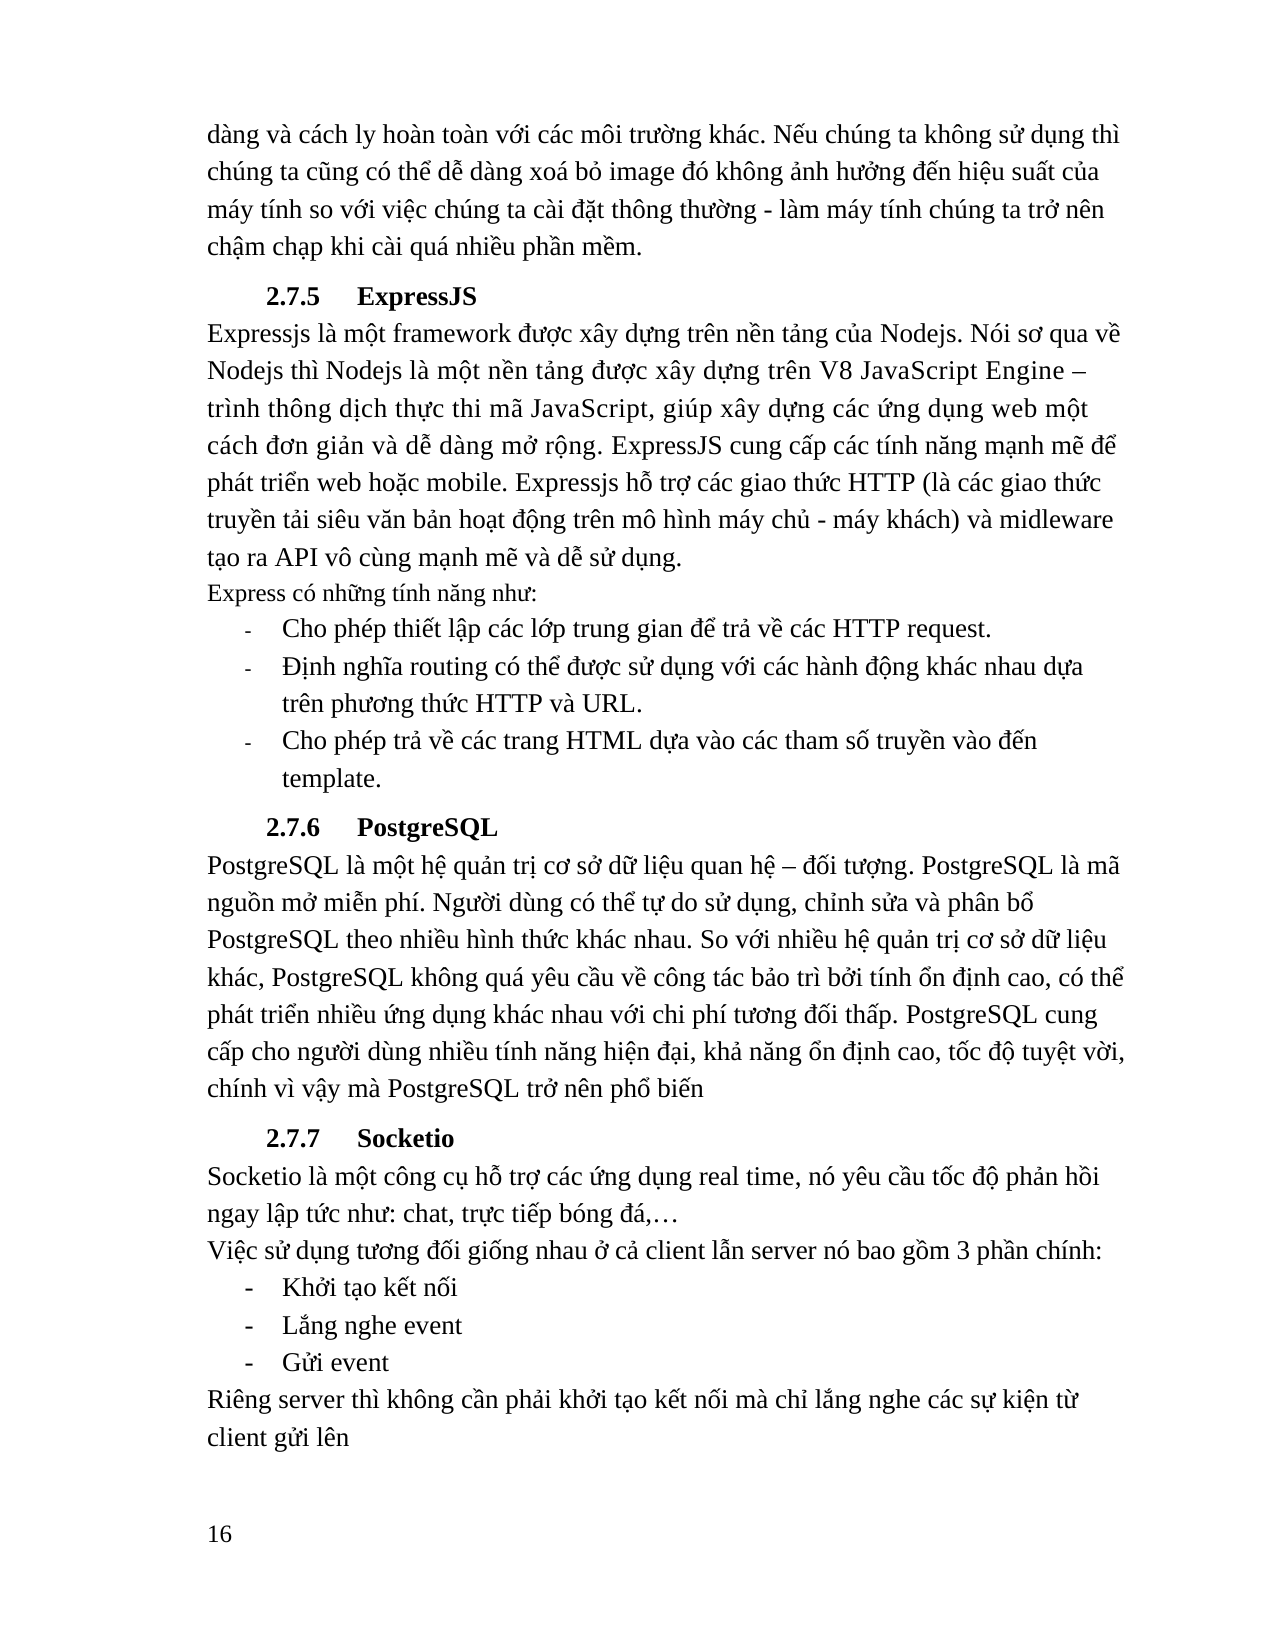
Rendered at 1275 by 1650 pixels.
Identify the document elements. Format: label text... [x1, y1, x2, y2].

subtitle Socketio [266, 1122, 1127, 1153]
list Cho phép thiết lập các lớp trung gian để trả về các HTTP request. [244, 613, 1127, 644]
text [207, 118, 1127, 261]
subtitle PostgreSQL [266, 812, 1127, 843]
text Việc sử dụng tương đối giống nhau ở cả client lẫn server nó bao gồm 3 phần chính: [207, 1234, 1127, 1265]
list Gửi event [244, 1346, 1127, 1377]
list Định nghĩa routing có thể được sử dụng với các hành động khác nhau dựa trên phương thức HTTP và URL. [244, 650, 1127, 718]
text Expressjs là một framework được xây dựng trên nền tảng của Nodejs. Nói sơ qua về Nodejs thì Nodejs là một nền tảng được xây dựng trên V8 JavaScript Engine – trình thông dịch thực thi mã JavaScript, giúp xây dựng các ứng dụng web một cách đơn giản và dễ dàng mở rộng. ExpressJS cung cấp các tính năng mạnh mẽ để phát triển web hoặc mobile. Expressjs hỗ trợ các giao thức HTTP (là các giao thức truyền tải siêu văn bản hoạt động trên mô hình máy chủ - máy khách) và midleware tạo ra API vô cùng mạnh mẽ và dễ sử dụng. [207, 317, 1127, 572]
list Khởi tạo kết nối [244, 1272, 1127, 1303]
list Lắng nghe event [244, 1309, 1127, 1340]
subtitle ExpressJS [266, 280, 1127, 311]
text Socketio là một công cụ hỗ trợ các ứng dụng real time, nó yêu cầu tốc độ phản hồi ngay lập tức như: chat, trực tiếp bóng đá,… [207, 1160, 1127, 1228]
text PostgreSQL là một hệ quản trị cơ sở dữ liệu quan hệ – đối tượng. PostgreSQL là mã nguồn mở miễn phí. Người dùng có thể tự do sử dụng, chỉnh sửa và phân bổ PostgreSQL theo nhiều hình thức khác nhau. So với nhiều hệ quản trị cơ sở dữ liệu khác, PostgreSQL không quá yêu cầu về công tác bảo trì bởi tính ổn định cao, có thể phát triển nhiều ứng dụng khác nhau với chi phí tương đối thấp. PostgreSQL cung cấp cho người dùng nhiều tính năng hiện đại, khả năng ổn định cao, tốc độ tuyệt vời, chính vì vậy mà PostgreSQL trở nên phổ biến [207, 849, 1127, 1104]
text Riêng server thì không cần phải khởi tạo kết nối mà chỉ lắng nghe các sự kiện từ client gửi lên [207, 1383, 1127, 1452]
text Express có những tính năng như: [207, 578, 1127, 607]
list Cho phép trả về các trang HTML dựa vào các tham số truyền vào đến template. [244, 724, 1127, 793]
